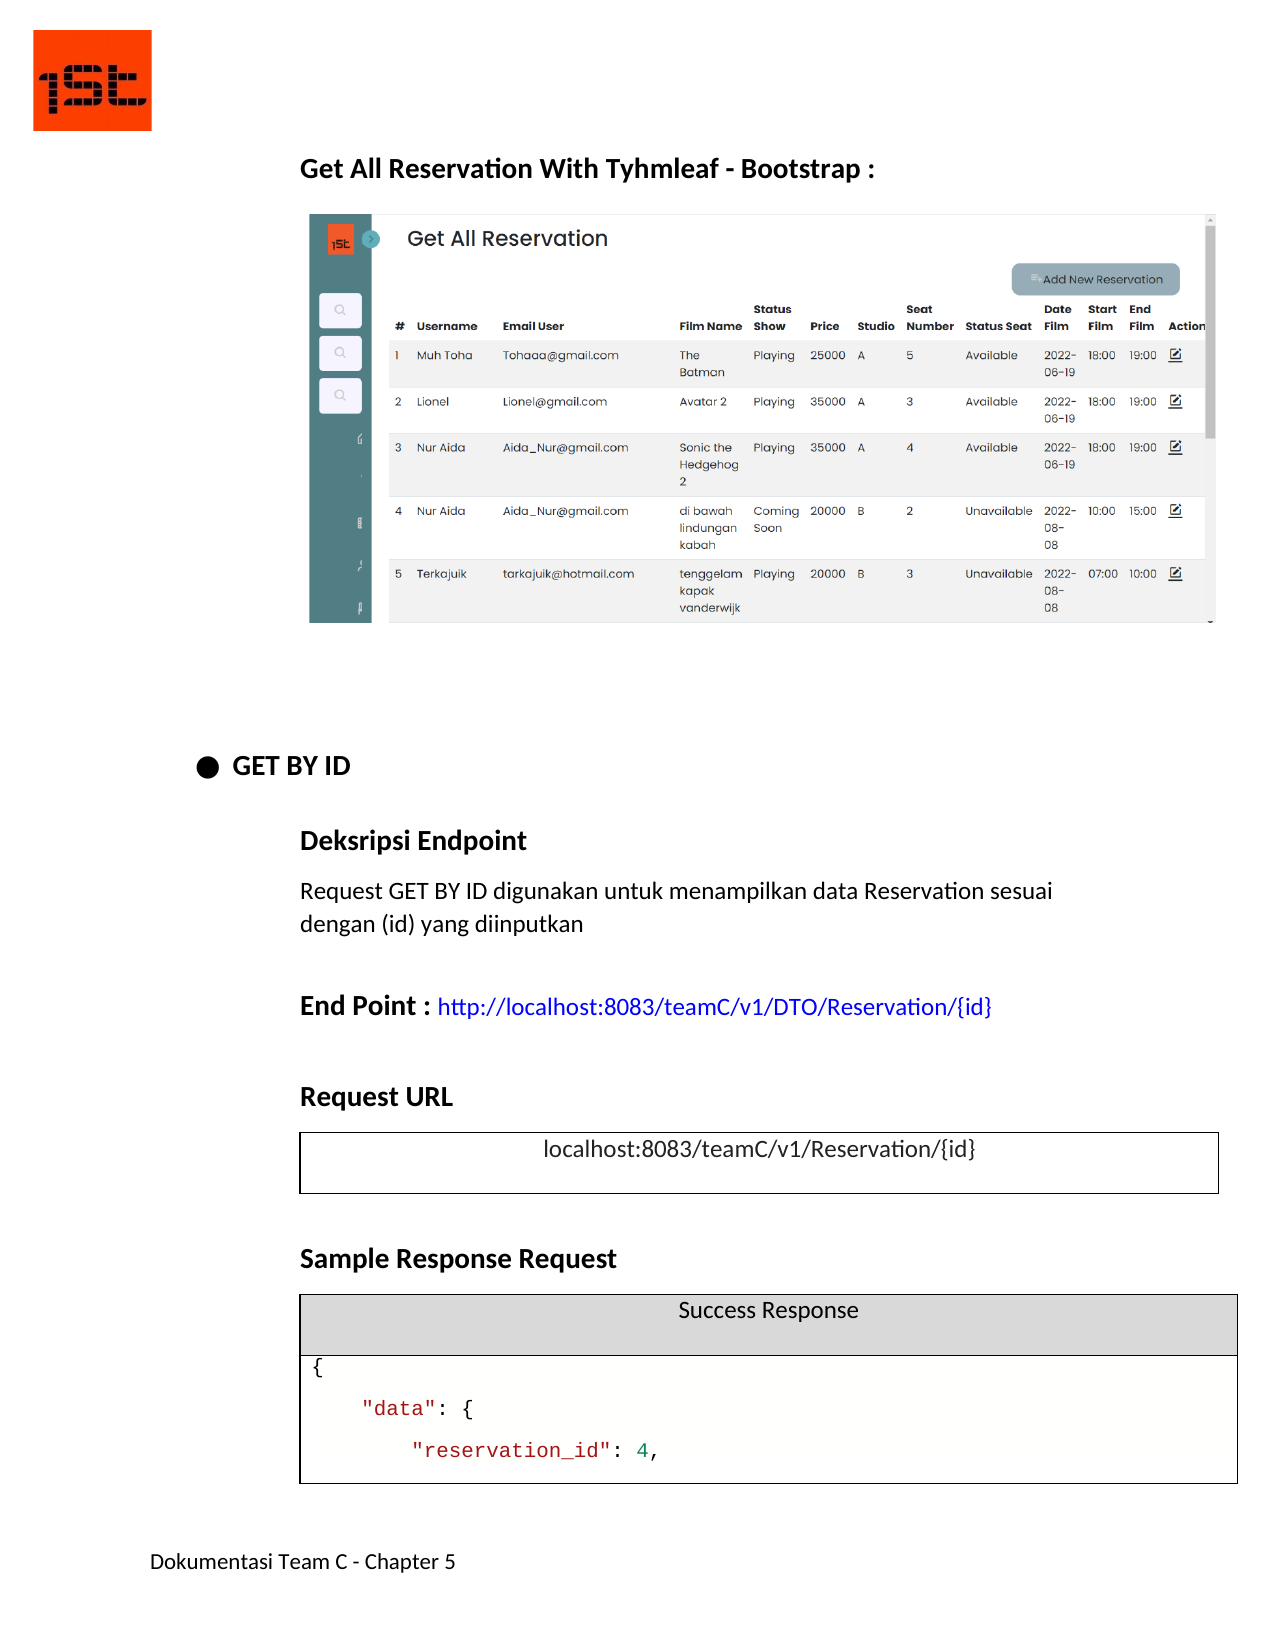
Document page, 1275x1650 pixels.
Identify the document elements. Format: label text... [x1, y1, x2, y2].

picture [309, 214, 1216, 623]
text Request URL [300, 1078, 1125, 1114]
text Deksripsi Endpoint [300, 822, 1125, 858]
text End Point : http://localhost:8083/teamC/v1/DTO/Reservation/{id} [225, 987, 1125, 1023]
text Sample Response Request [300, 1240, 1125, 1276]
table_header localhost:8083/teamC/v1/Reservation/{id} [301, 1133, 1218, 1193]
text Request GET BY ID digunakan untuk menampilkan data Reservation sesuai dengan (id) yang diinputkan [300, 875, 1125, 939]
list GET BY ID [195, 732, 1125, 792]
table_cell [301, 1356, 1237, 1483]
text Get All Reservation With Tyhmleaf - Bootstrap : [225, 150, 1125, 186]
picture [33, 30, 152, 131]
table_header Success Response [301, 1295, 1237, 1355]
